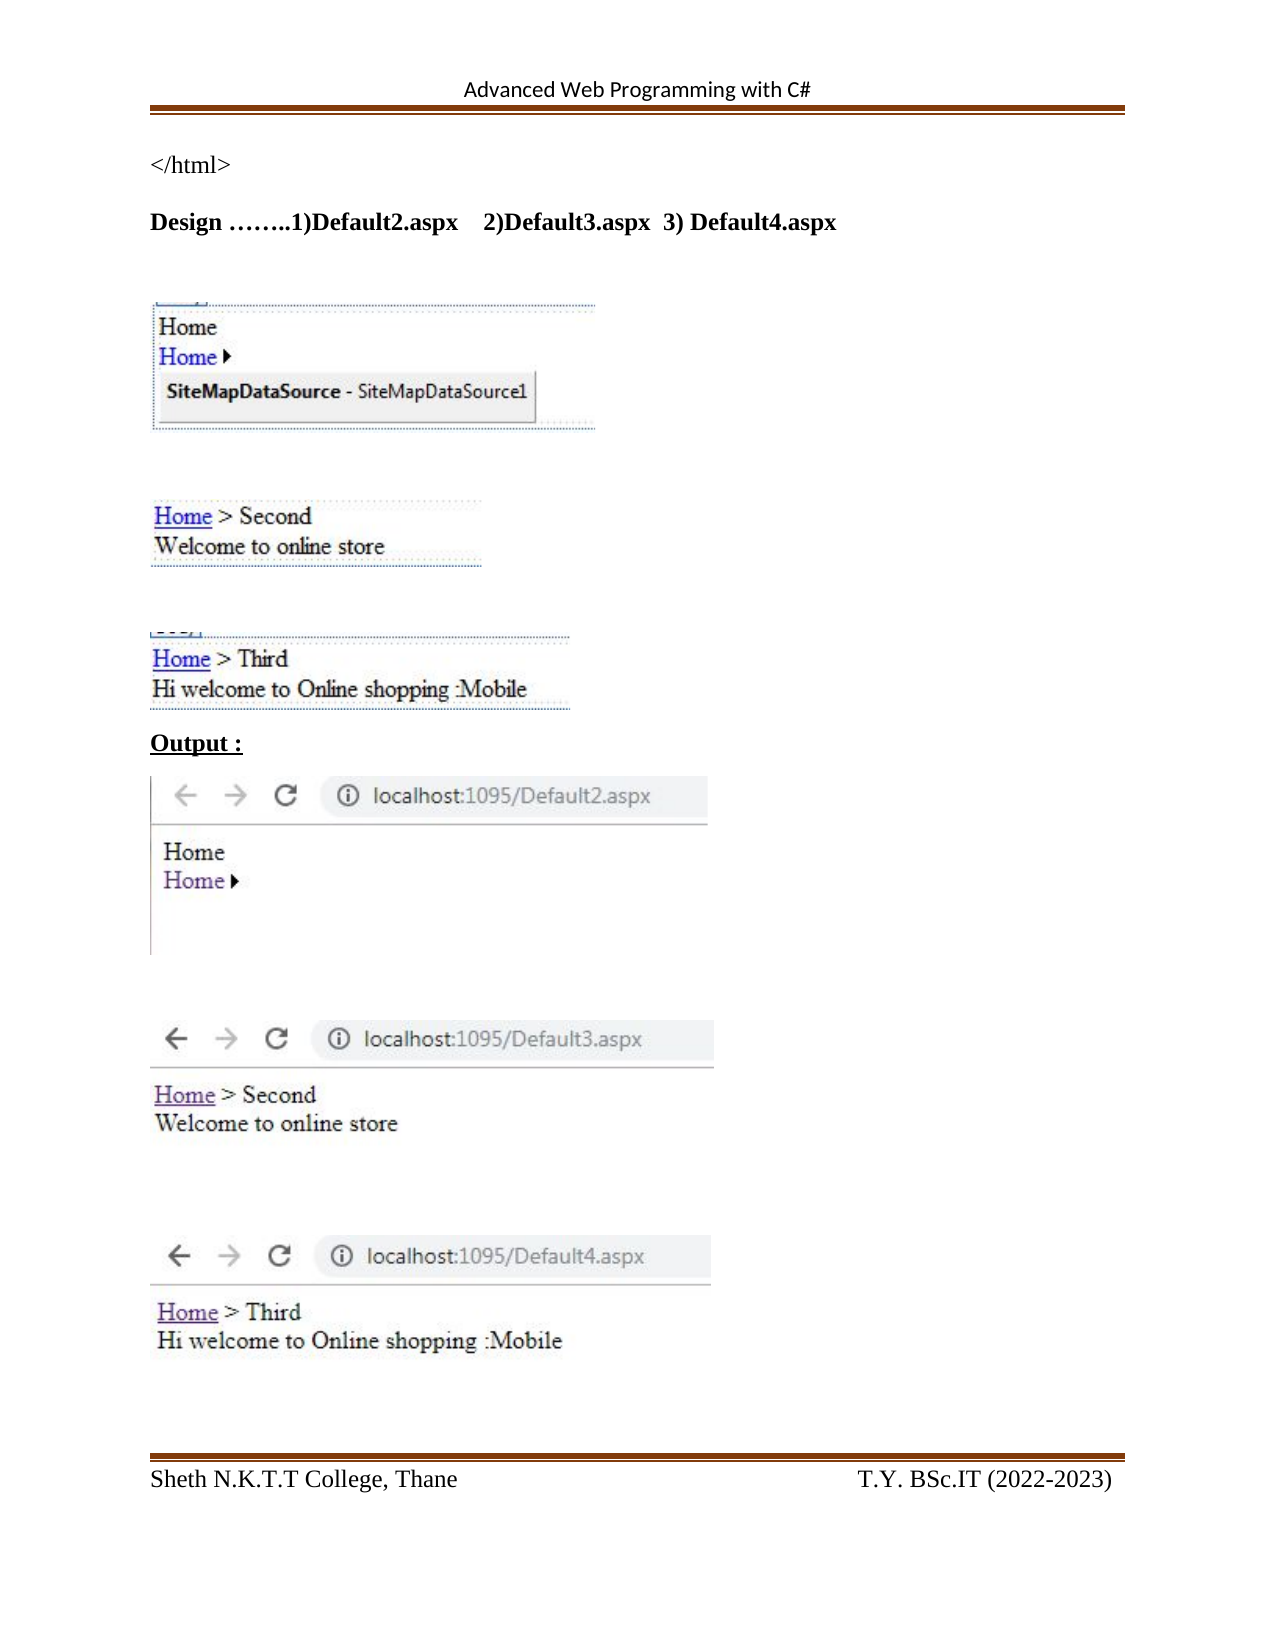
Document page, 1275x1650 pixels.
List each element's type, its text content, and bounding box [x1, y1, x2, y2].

text Output : [150, 728, 1125, 757]
picture [150, 499, 482, 567]
picture [150, 632, 571, 710]
picture [150, 776, 708, 955]
text </html> [150, 150, 1125, 179]
text Design ……..1)Default2.aspx 2)Default3.aspx 3) Default4.aspx [150, 207, 1125, 236]
picture [150, 302, 596, 433]
picture [150, 1235, 711, 1410]
picture [150, 1020, 714, 1216]
